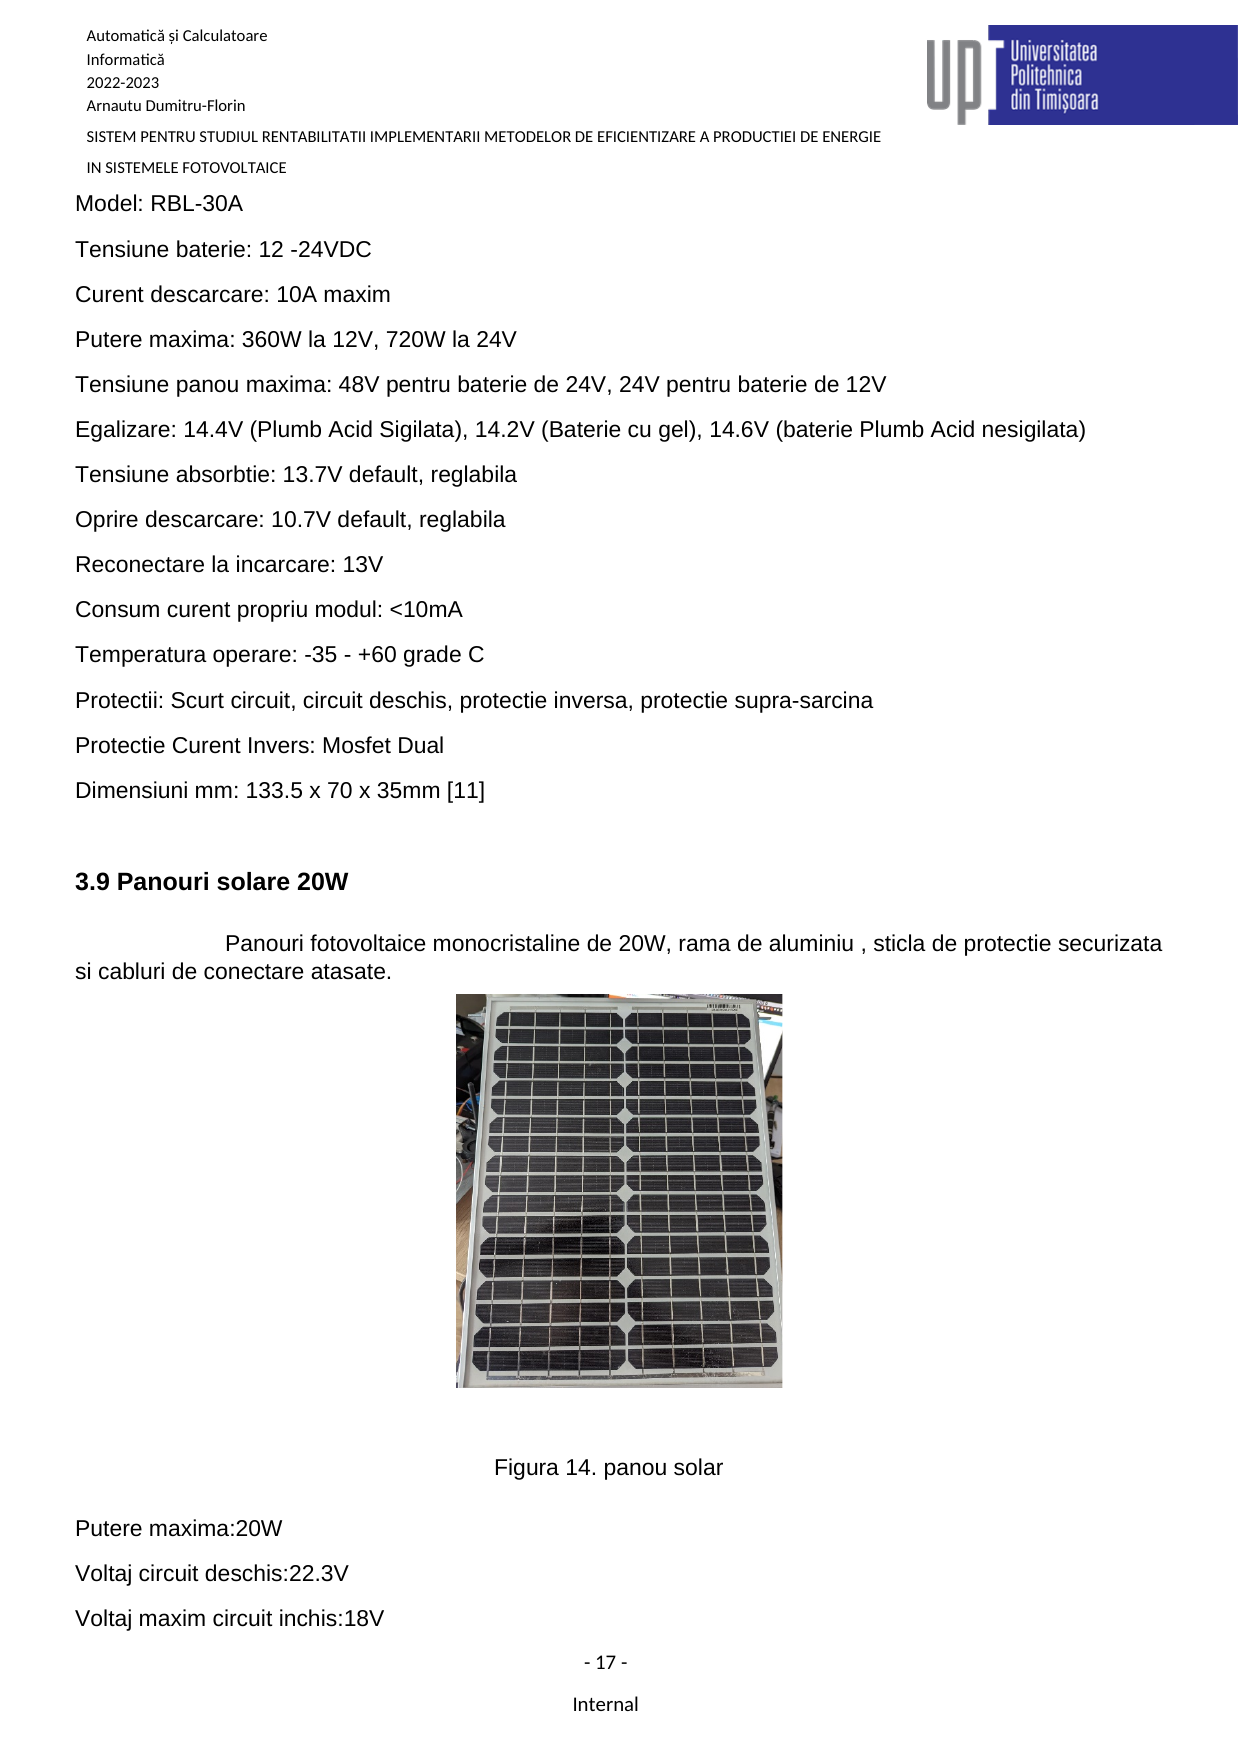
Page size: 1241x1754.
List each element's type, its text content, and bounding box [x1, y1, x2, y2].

text Putere maxima:20W [75, 1515, 1165, 1541]
text Figura 14. panou solar [75, 1454, 1142, 1480]
text Oprire descarcare: 10.7V default, reglabila [75, 506, 1165, 532]
text Tensiune absorbtie: 13.7V default, reglabila [75, 461, 1165, 487]
picture [927, 25, 1238, 125]
text Reconectare la incarcare: 13V [75, 551, 1165, 578]
text Consum curent propriu modul: <10mA [75, 596, 1165, 623]
text Panouri fotovoltaice monocristaline de 20W, rama de aluminiu , sticla de protectie securizata si cabluri de conectare atasate. [75, 930, 1165, 984]
text Voltaj maxim circuit inchis:18V [75, 1605, 1165, 1631]
text Tensiune panou maxima: 48V pentru baterie de 24V, 24V pentru baterie de 12V [75, 371, 1165, 397]
text Egalizare: 14.4V (Plumb Acid Sigilata), 14.2V (Baterie cu gel), 14.6V (baterie Plumb Acid nesigilata) [75, 416, 1165, 442]
text Dimensiuni mm: 133.5 x 70 x 35mm [11] [75, 777, 1165, 803]
text Temperatura operare: -35 - +60 grade C [75, 641, 1165, 668]
text Protectie Curent Invers: Mosfet Dual [75, 732, 1165, 758]
text Protectii: Scurt circuit, circuit deschis, protectie inversa, protectie supra-sarcina [75, 687, 1165, 713]
text Curent descarcare: 10A maxim [75, 281, 1165, 307]
text Putere maxima: 360W la 12V, 720W la 24V [75, 326, 1165, 352]
picture [456, 994, 783, 1388]
subtitle 3.9 Panouri solare 20W [75, 867, 1165, 896]
text Model: RBL-30A [75, 190, 1165, 217]
text Tensiune baterie: 12 -24VDC [75, 236, 1165, 262]
text Voltaj circuit deschis:22.3V [75, 1560, 1165, 1586]
